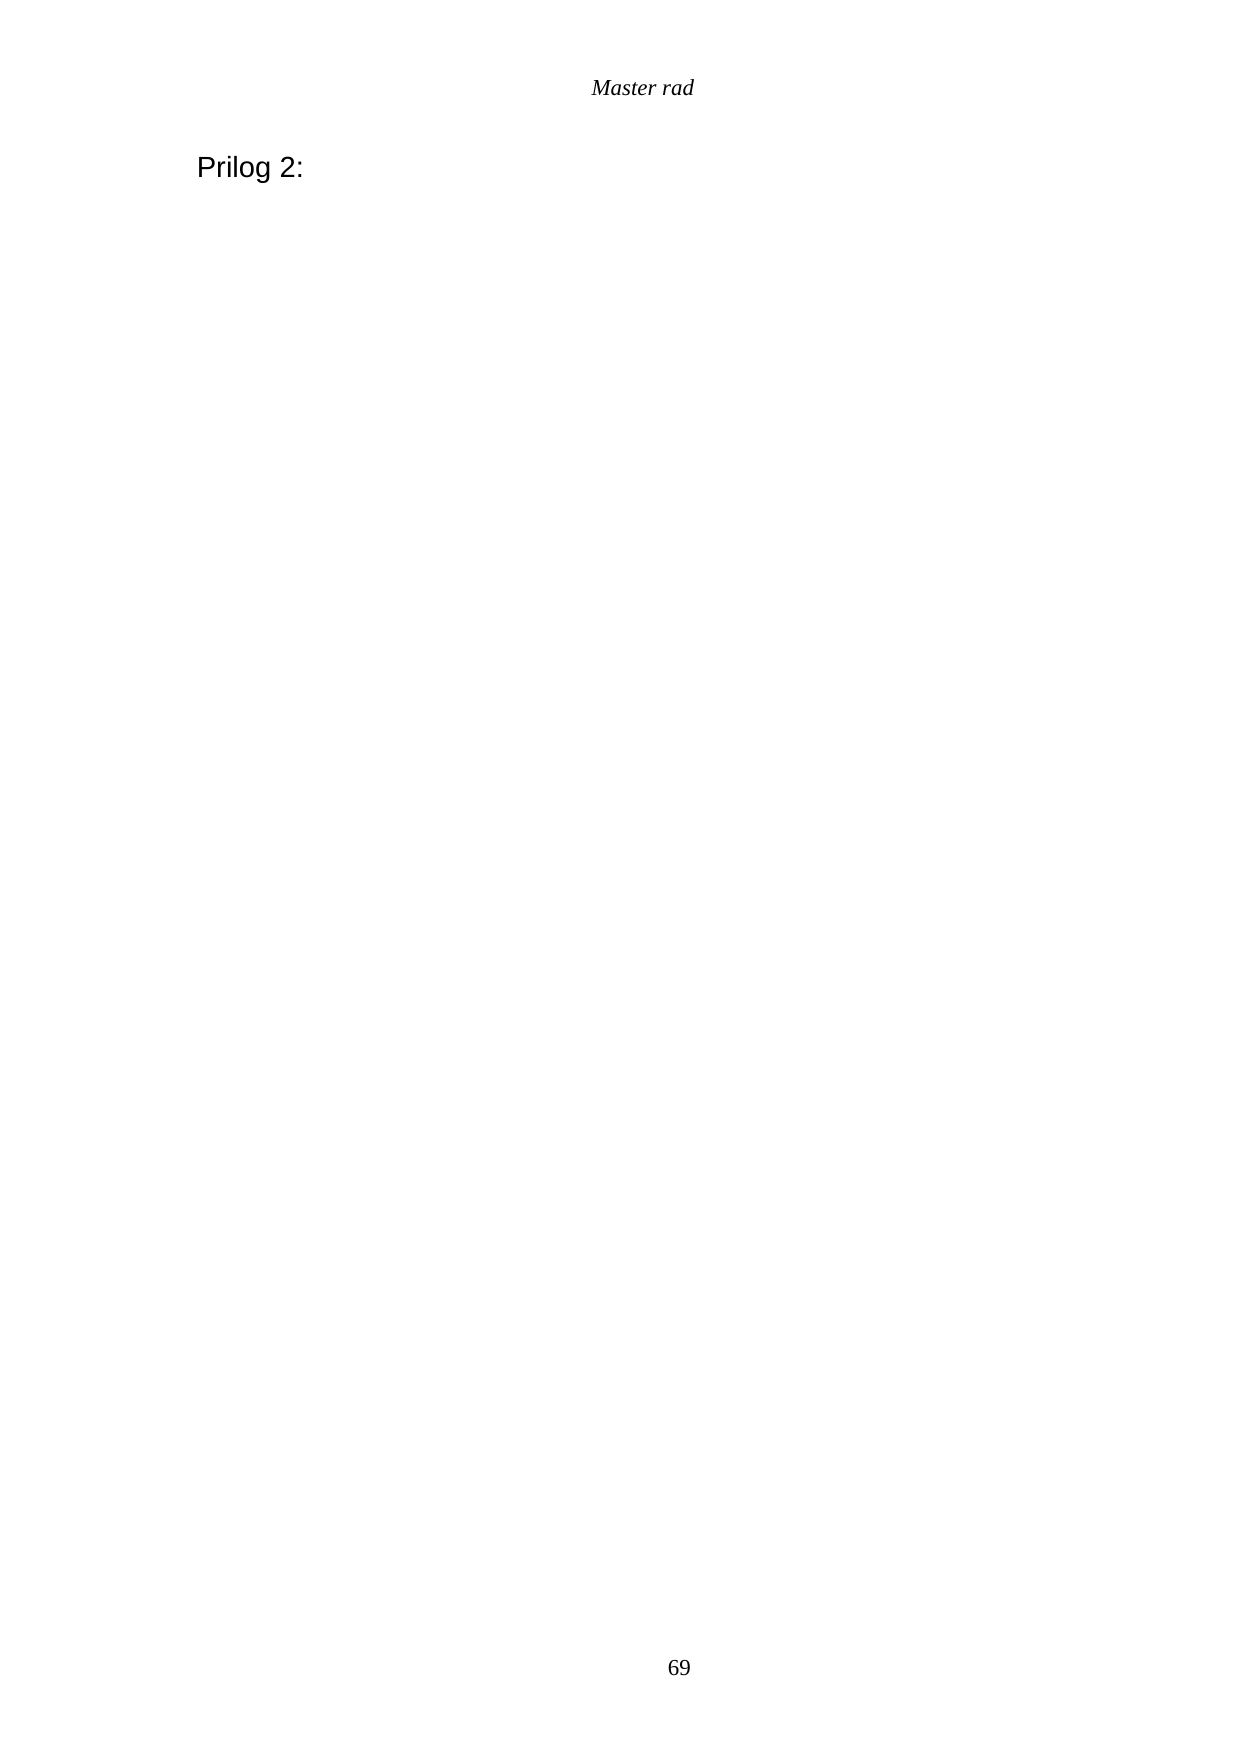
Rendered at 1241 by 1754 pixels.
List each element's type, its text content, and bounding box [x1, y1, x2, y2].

text Prilog 2: [159, 150, 1128, 183]
